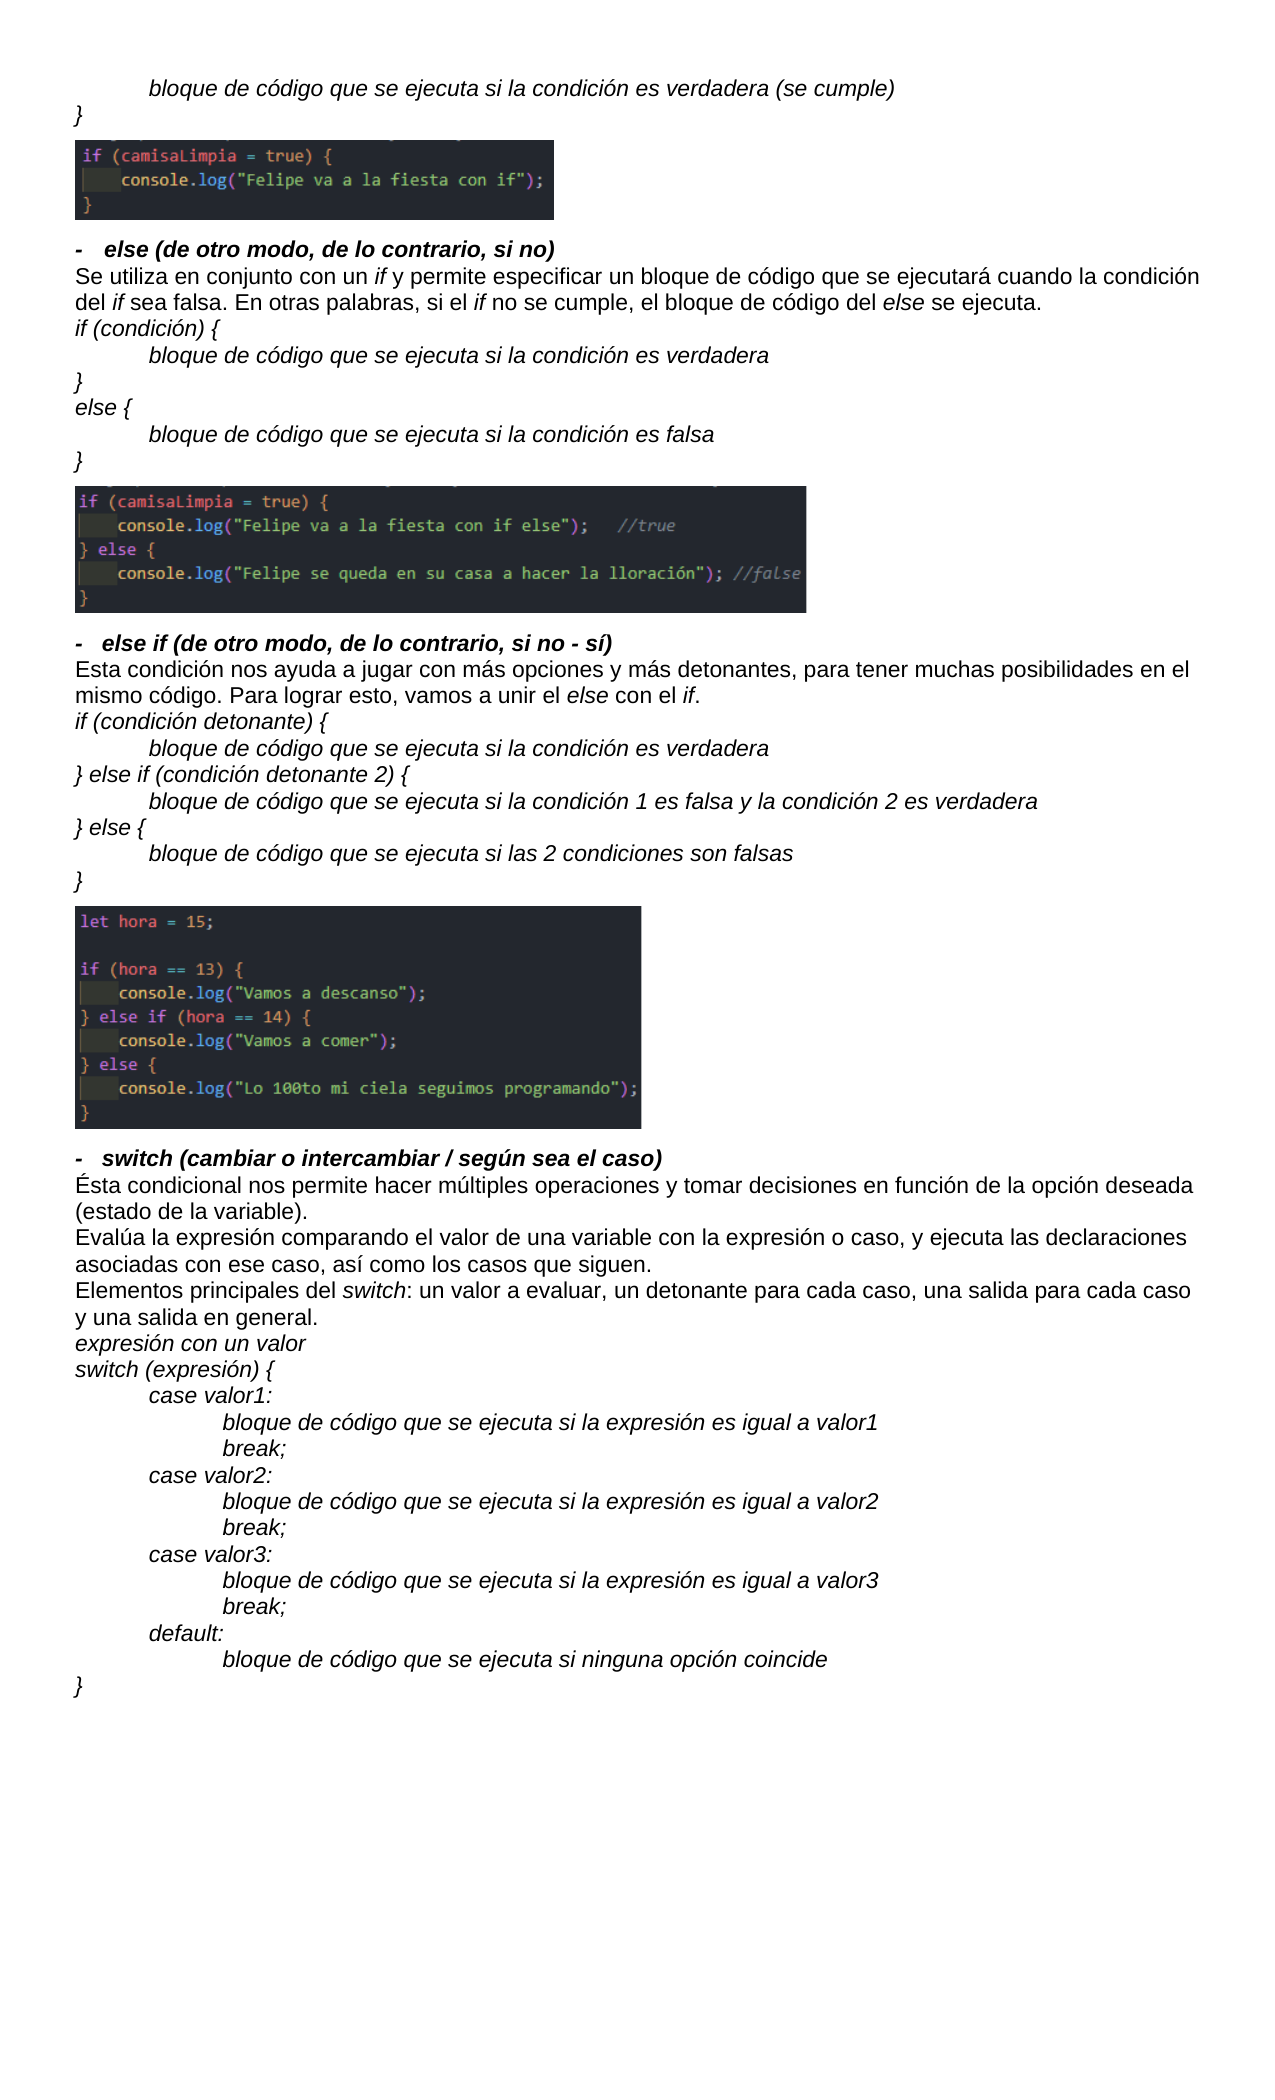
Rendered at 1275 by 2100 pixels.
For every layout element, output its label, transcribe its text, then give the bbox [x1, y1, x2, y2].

text bloque de código que se ejecuta si la condición 1 es falsa y la condición 2 es verdadera [149, 788, 1200, 814]
text - else if (de otro modo, de lo contrario, si no - sí) [75, 629, 1200, 656]
text bloque de código que se ejecuta si las 2 condiciones son falsas [75, 840, 1200, 867]
text if (condición) { [75, 315, 1200, 342]
text bloque de código que se ejecuta si la expresión es igual a valor1 [149, 1409, 1200, 1435]
text bloque de código que se ejecuta si la condición es verdadera (se cumple) [75, 75, 1200, 101]
text - else (de otro modo, de lo contrario, si no) [75, 236, 1200, 263]
text break; [149, 1593, 1200, 1620]
text case valor3: [75, 1541, 1200, 1567]
text } [75, 447, 1200, 473]
text default: [75, 1620, 1200, 1646]
text case valor2: [75, 1462, 1200, 1488]
text else { [75, 394, 1200, 421]
text Esta condición nos ayuda a jugar con más opciones y más detonantes, para tener muchas posibilidades en el mismo código. Para lograr esto, vamos a unir el else con el if. [75, 656, 1200, 708]
text Se utiliza en conjunto con un if y permite especificar un bloque de código que se ejecutará cuando la condición del if sea falsa. En otras palabras, si el if no se cumple, el bloque de código del else se ejecuta. [75, 263, 1200, 315]
picture [75, 906, 642, 1129]
text } [75, 1672, 1200, 1699]
text } [75, 368, 1200, 394]
picture [75, 140, 554, 220]
text switch (expresión) { [75, 1356, 1200, 1382]
text if (condición detonante) { [75, 708, 1200, 735]
text expresión con un valor [75, 1330, 1200, 1356]
text } else { [75, 814, 1200, 840]
text Elementos principales del switch: un valor a evaluar, un detonante para cada caso, una salida para cada caso y una salida en general. [75, 1277, 1200, 1330]
text } [75, 867, 1200, 893]
text Evalúa la expresión comparando el valor de una variable con la expresión o caso, y ejecuta las declaraciones asociadas con ese caso, así como los casos que siguen. [75, 1224, 1200, 1277]
text } else if (condición detonante 2) { [75, 761, 1200, 788]
text bloque de código que se ejecuta si ninguna opción coincide [149, 1646, 1200, 1672]
text break; [149, 1514, 1200, 1541]
text bloque de código que se ejecuta si la condición es falsa [75, 421, 1200, 447]
text bloque de código que se ejecuta si la expresión es igual a valor2 [149, 1488, 1200, 1514]
text bloque de código que se ejecuta si la condición es verdadera [75, 342, 1200, 368]
text } [75, 101, 1200, 128]
text - switch (cambiar o intercambiar / según sea el caso) [75, 1145, 1200, 1172]
text bloque de código que se ejecuta si la condición es verdadera [75, 735, 1200, 761]
picture [75, 486, 807, 613]
text break; [149, 1435, 1200, 1462]
text bloque de código que se ejecuta si la expresión es igual a valor3 [149, 1567, 1200, 1593]
text case valor1: [75, 1382, 1200, 1409]
text Ésta condicional nos permite hacer múltiples operaciones y tomar decisiones en función de la opción deseada (estado de la variable). [75, 1172, 1200, 1224]
